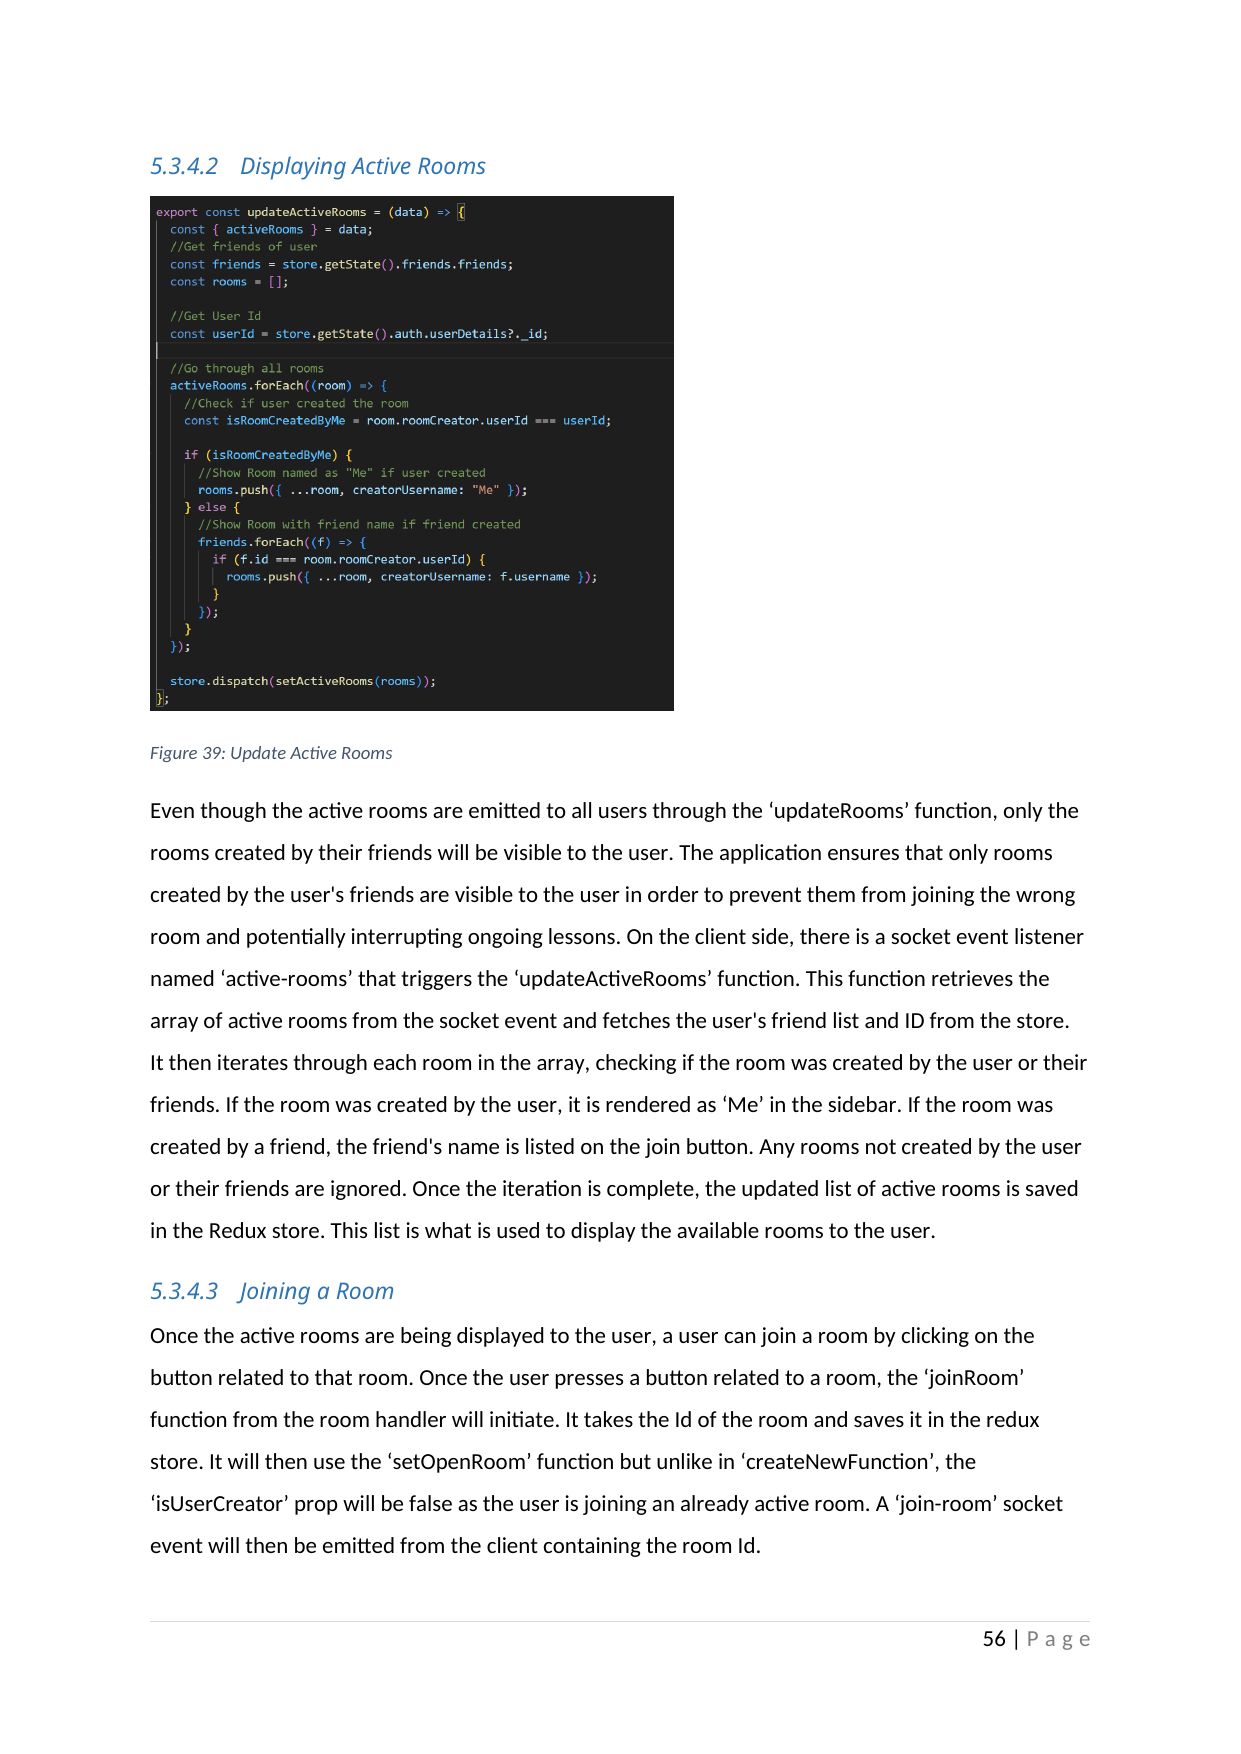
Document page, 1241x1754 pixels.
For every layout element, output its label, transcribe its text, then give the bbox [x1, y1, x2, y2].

subtitle Displaying Active Rooms [150, 150, 1090, 181]
text Even though the active rooms are emitted to all users through the ‘updateRooms’ function, only the rooms created by their friends will be visible to the user. The application ensures that only rooms created by the user's friends are visible to the user in order to prevent them from joining the wrong room and potentially interrupting ongoing lessons. On the client side, there is a socket event listener named ‘active-rooms’ that triggers the ‘updateActiveRooms’ function. This function retrieves the array of active rooms from the socket event and fetches the user's friend list and ID from the store. It then iterates through each room in the array, checking if the room was created by the user or their friends. If the room was created by the user, it is rendered as ‘Me’ in the sidebar. If the room was created by a friend, the friend's name is listed on the join button. Any rooms not created by the user or their friends are ignored. Once the iteration is complete, the updated list of active rooms is saved in the Redux store. This list is what is used to display the available rooms to the user. [150, 796, 1090, 1244]
subtitle Joining a Room [150, 1274, 1090, 1306]
text Once the active rooms are being displayed to the user, a user can join a room by clicking on the button related to that room. Once the user presses a button related to a room, the ‘joinRoom’ function from the room handler will initiate. It takes the Id of the room and saves it in the redux store. It will then use the ‘setOpenRoom’ function but unlike in ‘createNewFunction’, the ‘isUserCreator’ prop will be false as the user is joining an already active room. A ‘join-room’ socket event will then be emitted from the client containing the room Id. [150, 1321, 1090, 1559]
text Figure 39: Update Active Rooms [150, 741, 1090, 764]
picture [150, 196, 674, 711]
